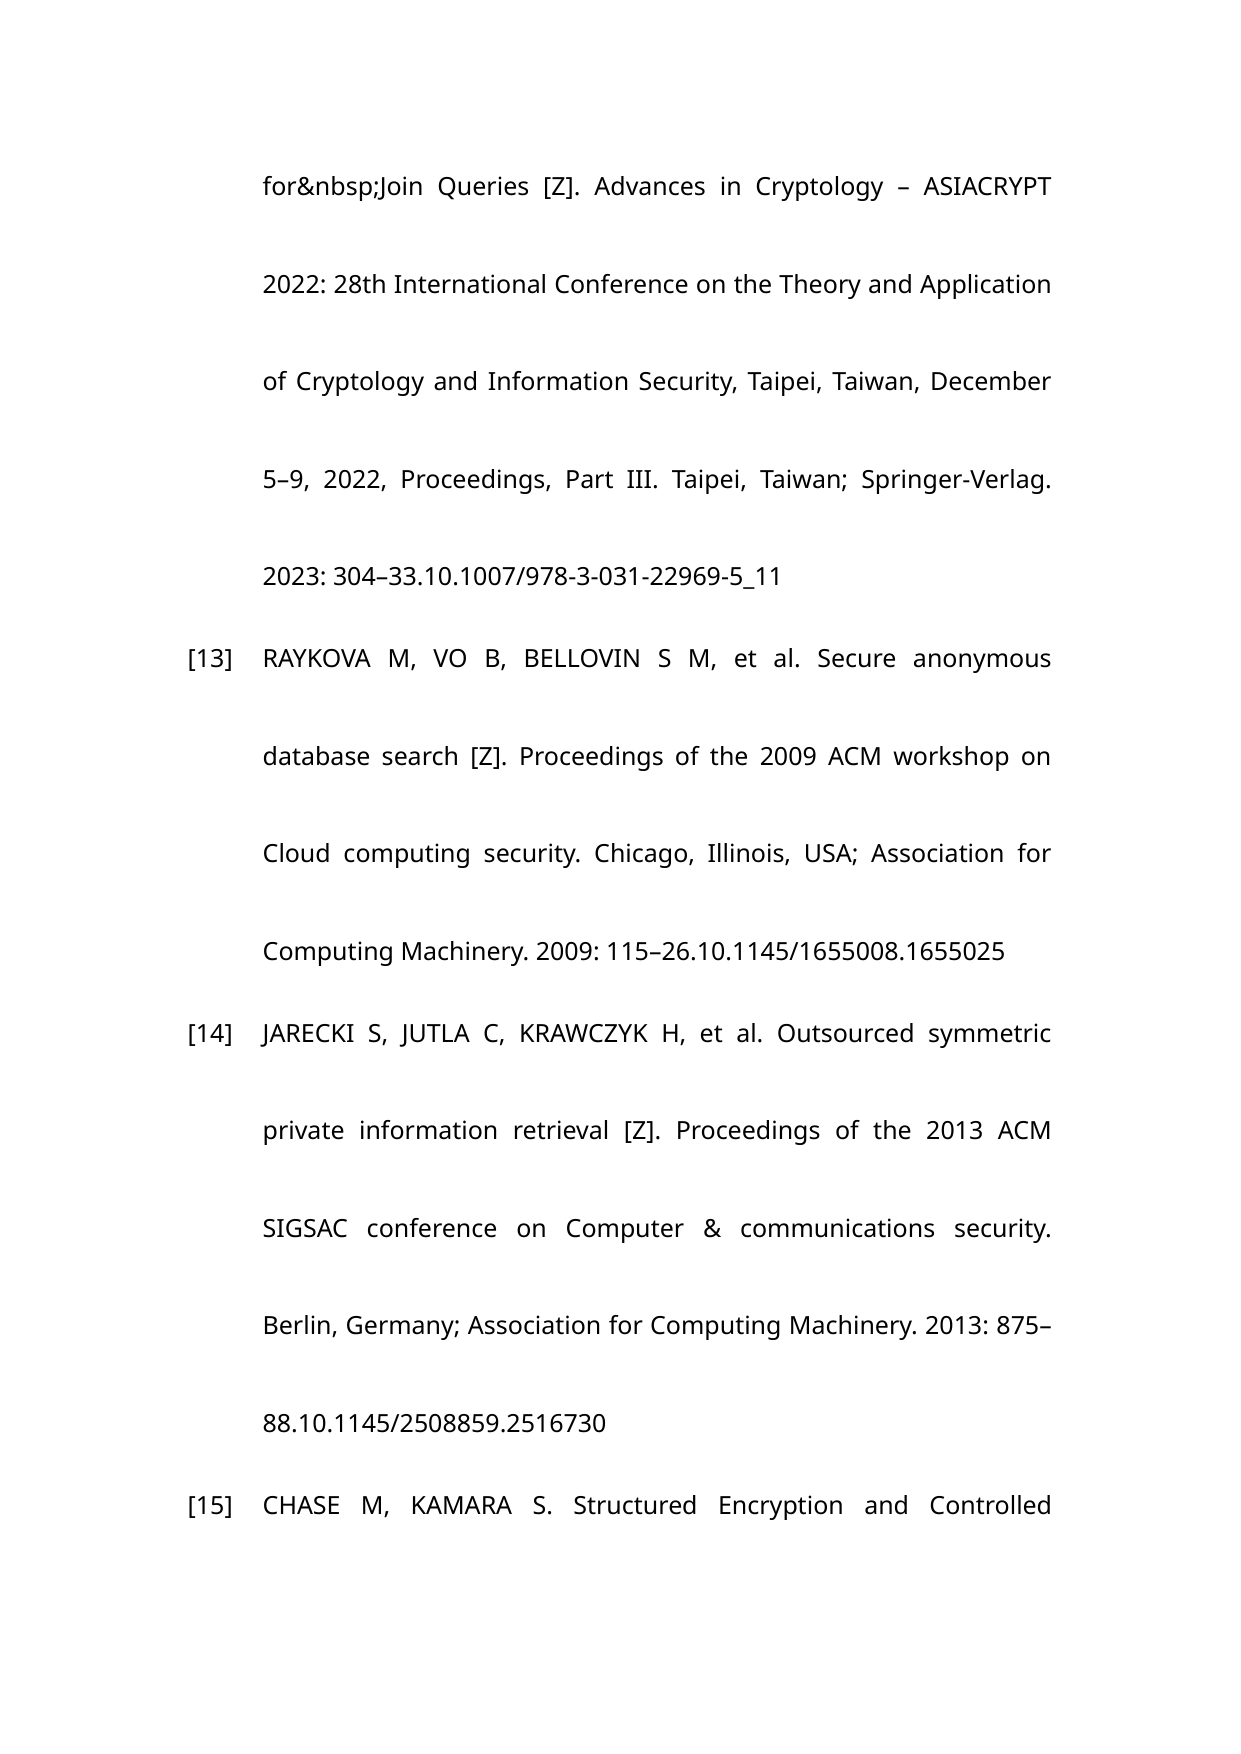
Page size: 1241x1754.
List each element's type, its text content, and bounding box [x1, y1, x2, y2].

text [187, 1472, 1053, 1537]
text [14] JARECKI S, JUTLA C, KRAWCZYK H, et al. Outsourced symmetric private information retrieval [Z]. Proceedings of the 2013 ACM SIGSAC conference on Computer & communications security. Berlin, Germany; Association for Computing Machinery. 2013: 875–88.10.1145/2508859.2516730 [187, 1000, 1053, 1455]
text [187, 154, 1053, 609]
text [13] RAYKOVA M, VO B, BELLOVIN S M, et al. Secure anonymous database search [Z]. Proceedings of the 2009 ACM workshop on Cloud computing security. Chicago, Illinois, USA; Association for Computing Machinery. 2009: 115–26.10.1145/1655008.1655025 [187, 626, 1053, 983]
